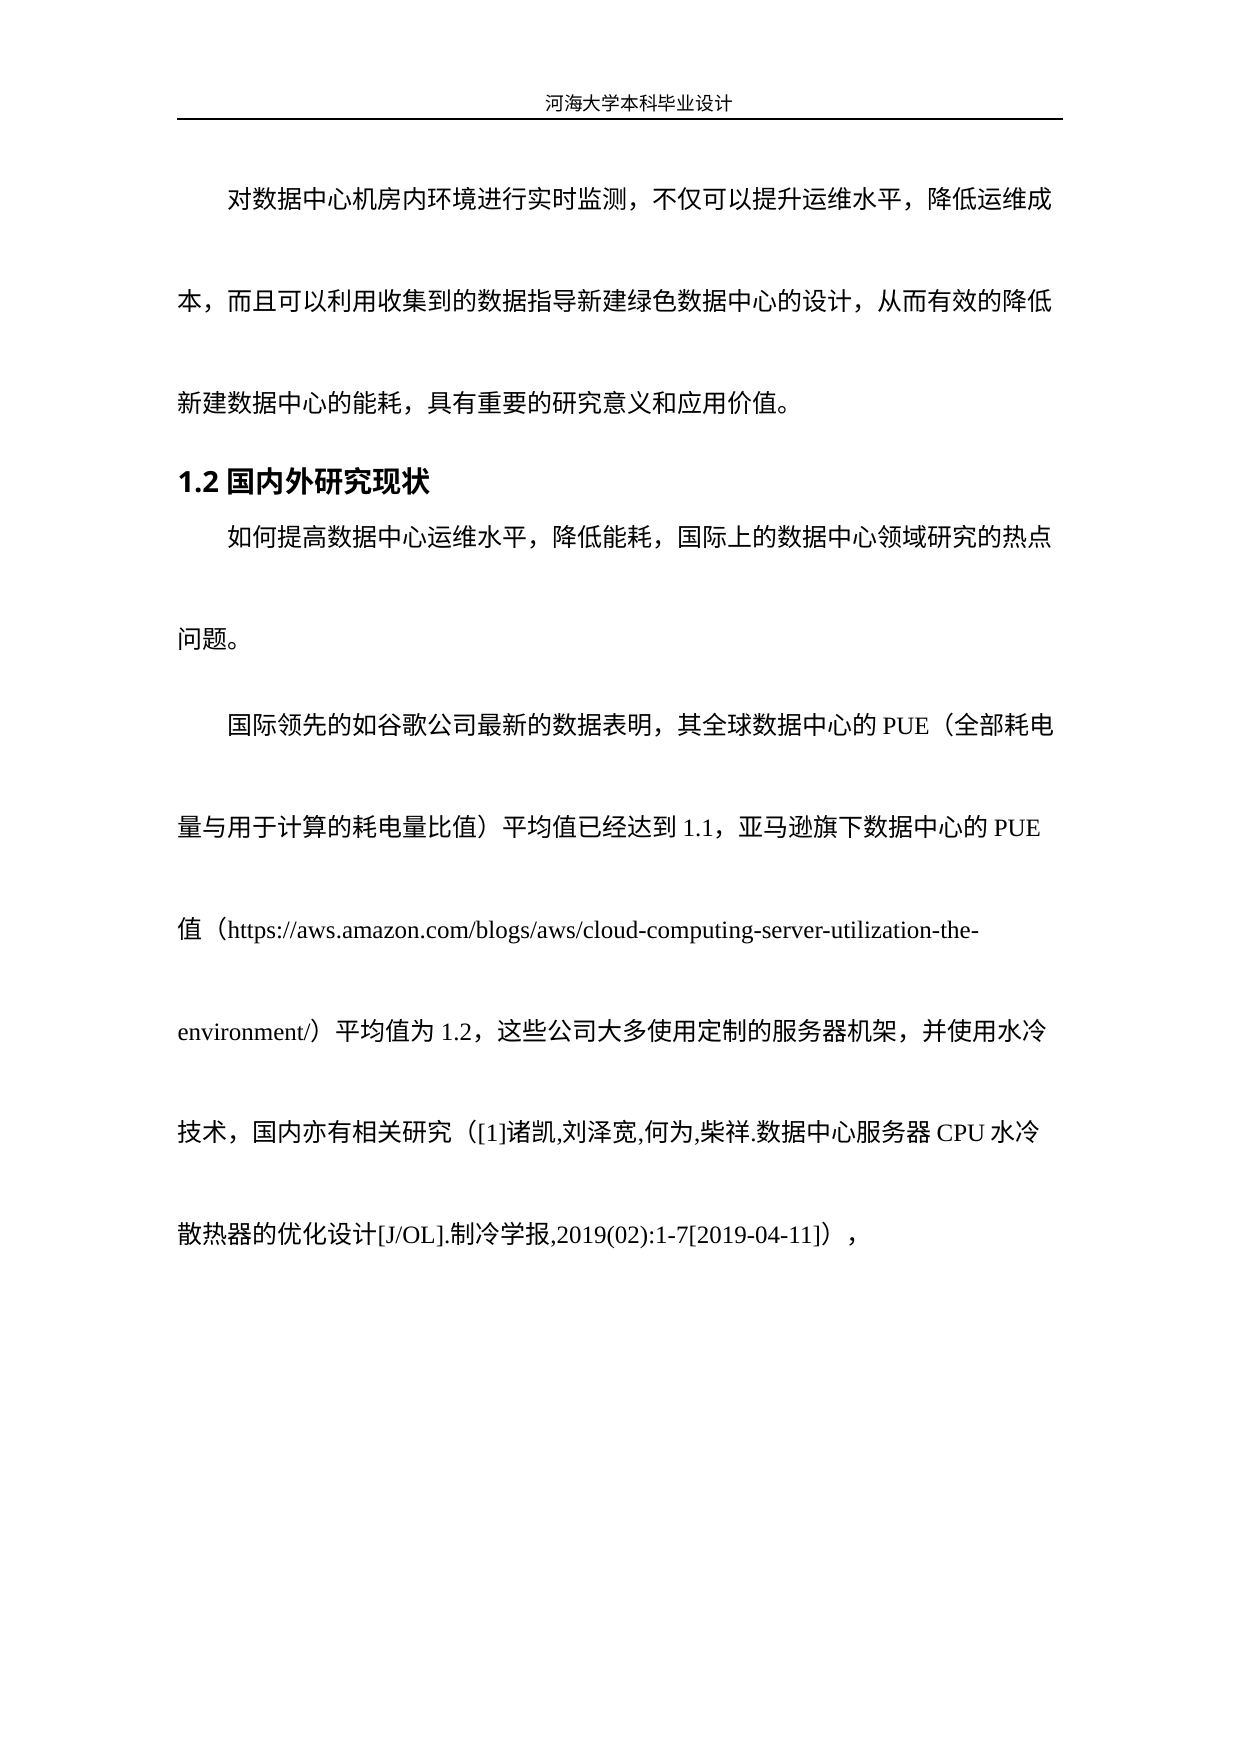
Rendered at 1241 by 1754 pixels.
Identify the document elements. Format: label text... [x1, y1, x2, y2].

text 对数据中心机房内环境进行实时监测，不仅可以提升运维水平，降低运维成本，而且可以利用收集到的数据指导新建绿色数据中心的设计，从而有效的降低新建数据中心的能耗，具有重要的研究意义和应用价值。 [177, 164, 1063, 436]
subtitle 国内外研究现状 [177, 454, 1063, 502]
text 国际领先的如谷歌公司最新的数据表明，其全球数据中心的PUE（全部耗电量与用于计算的耗电量比值）平均值已经达到1.1，亚马逊旗下数据中心的PUE值（https://aws.amazon.com/blogs/aws/cloud-computing-server-utilization-the-environment/）平均值为1.2，这些公司大多使用定制的服务器机架，并使用水冷技术，国内亦有相关研究（[1]诸凯,刘泽宽,何为,柴祥.数据中心服务器CPU水冷散热器的优化设计[J/OL].制冷学报,2019(02):1-7[2019-04-11]）， [177, 689, 1063, 1267]
text 如何提高数据中心运维水平，降低能耗，国际上的数据中心领域研究的热点问题。 [177, 502, 1063, 671]
